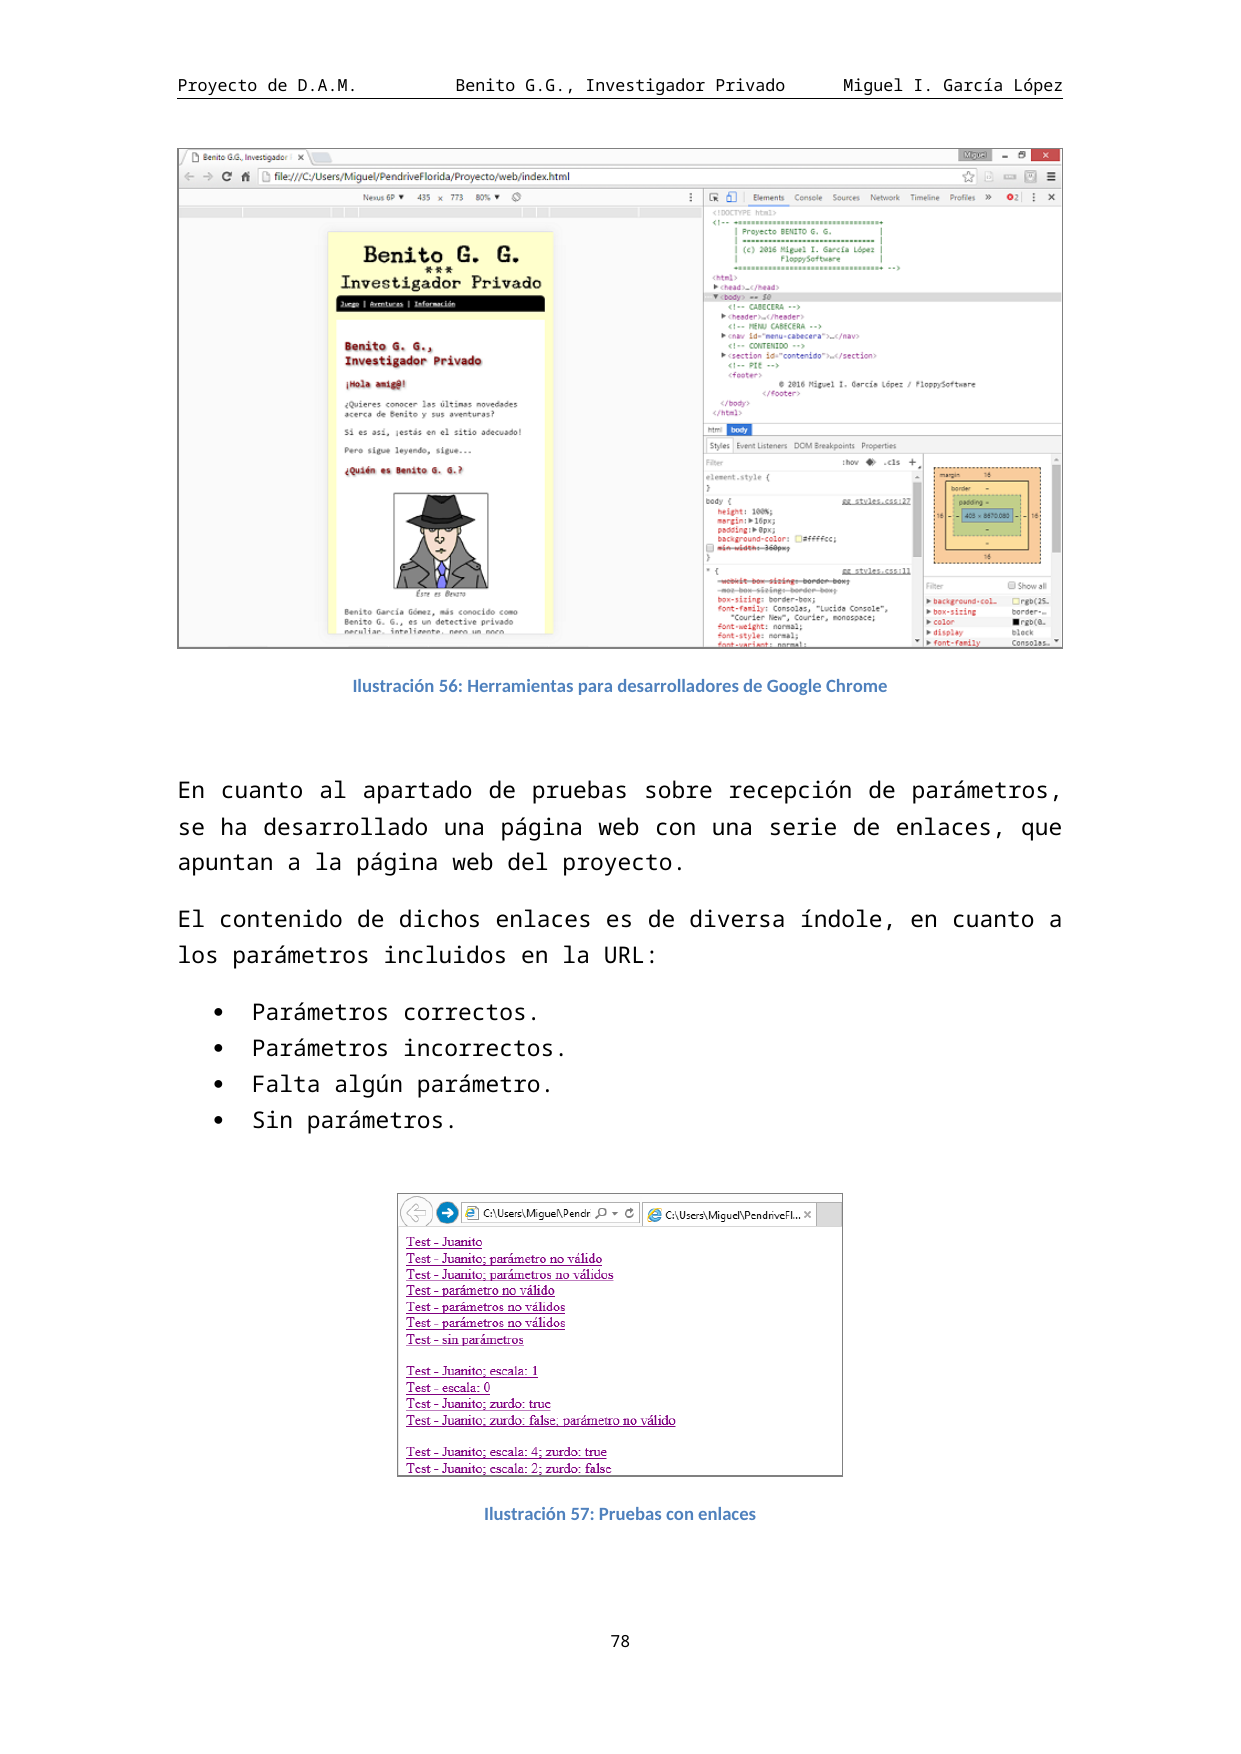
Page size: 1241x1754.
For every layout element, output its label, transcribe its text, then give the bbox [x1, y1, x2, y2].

list Parámetros incorrectos. [214, 1032, 1063, 1063]
list Falta algún parámetro. [214, 1068, 1063, 1099]
list En cuanto al apartado de pruebas sobre recepción de parámetros, se ha desarrollado una página web con una serie de enlaces, que apuntan a la página web del proyecto. [177, 774, 1063, 878]
list El contenido de dichos enlaces es de diversa índole, en cuanto a los parámetros incluidos en la URL: [177, 903, 1063, 970]
list Sin parámetros. [214, 1104, 1063, 1135]
list Parámetros correctos. [214, 996, 1063, 1027]
